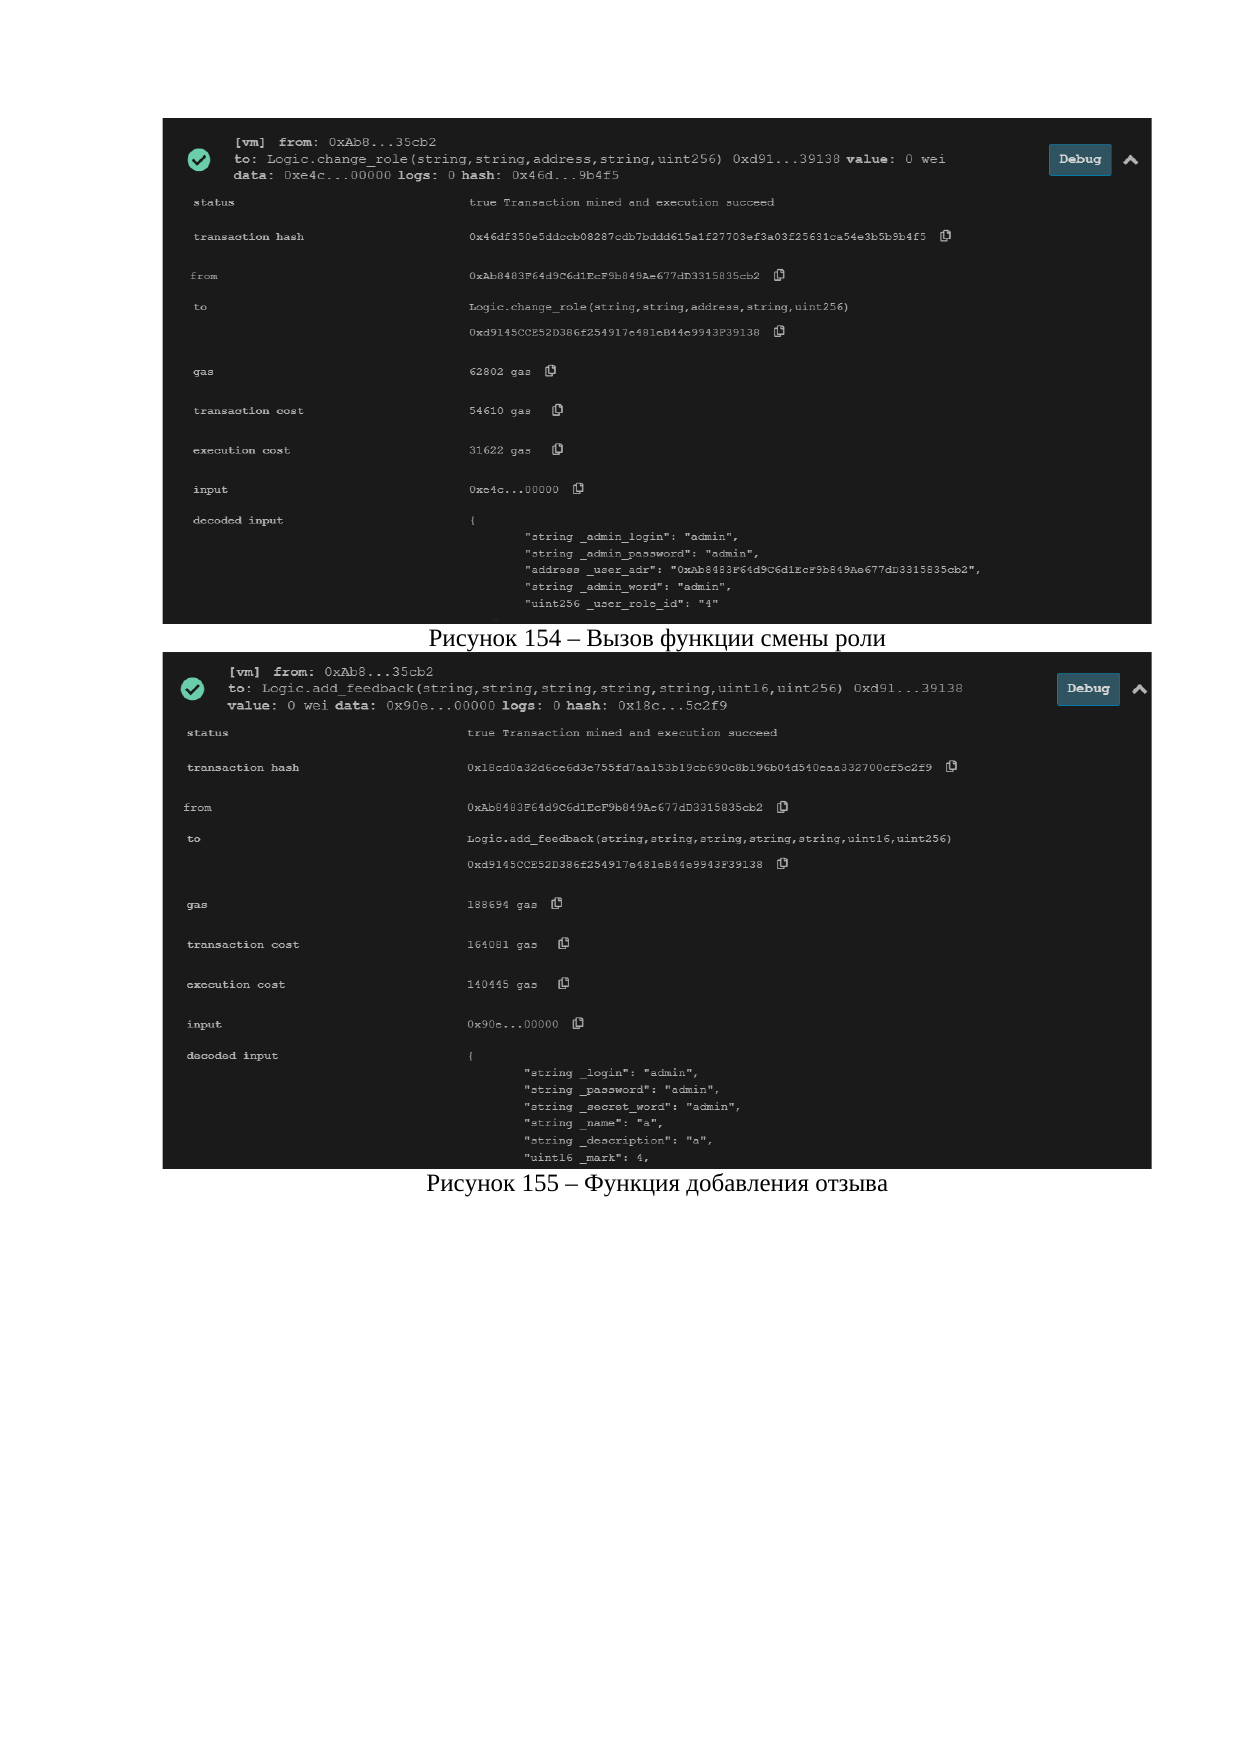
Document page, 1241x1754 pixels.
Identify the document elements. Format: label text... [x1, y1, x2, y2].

picture [162, 652, 1152, 1169]
text Рисунок 155 – Функция добавления отзыва [162, 1169, 1152, 1197]
text Рисунок 154 – Вызов функции смены роли [162, 624, 1152, 652]
picture [162, 118, 1152, 624]
